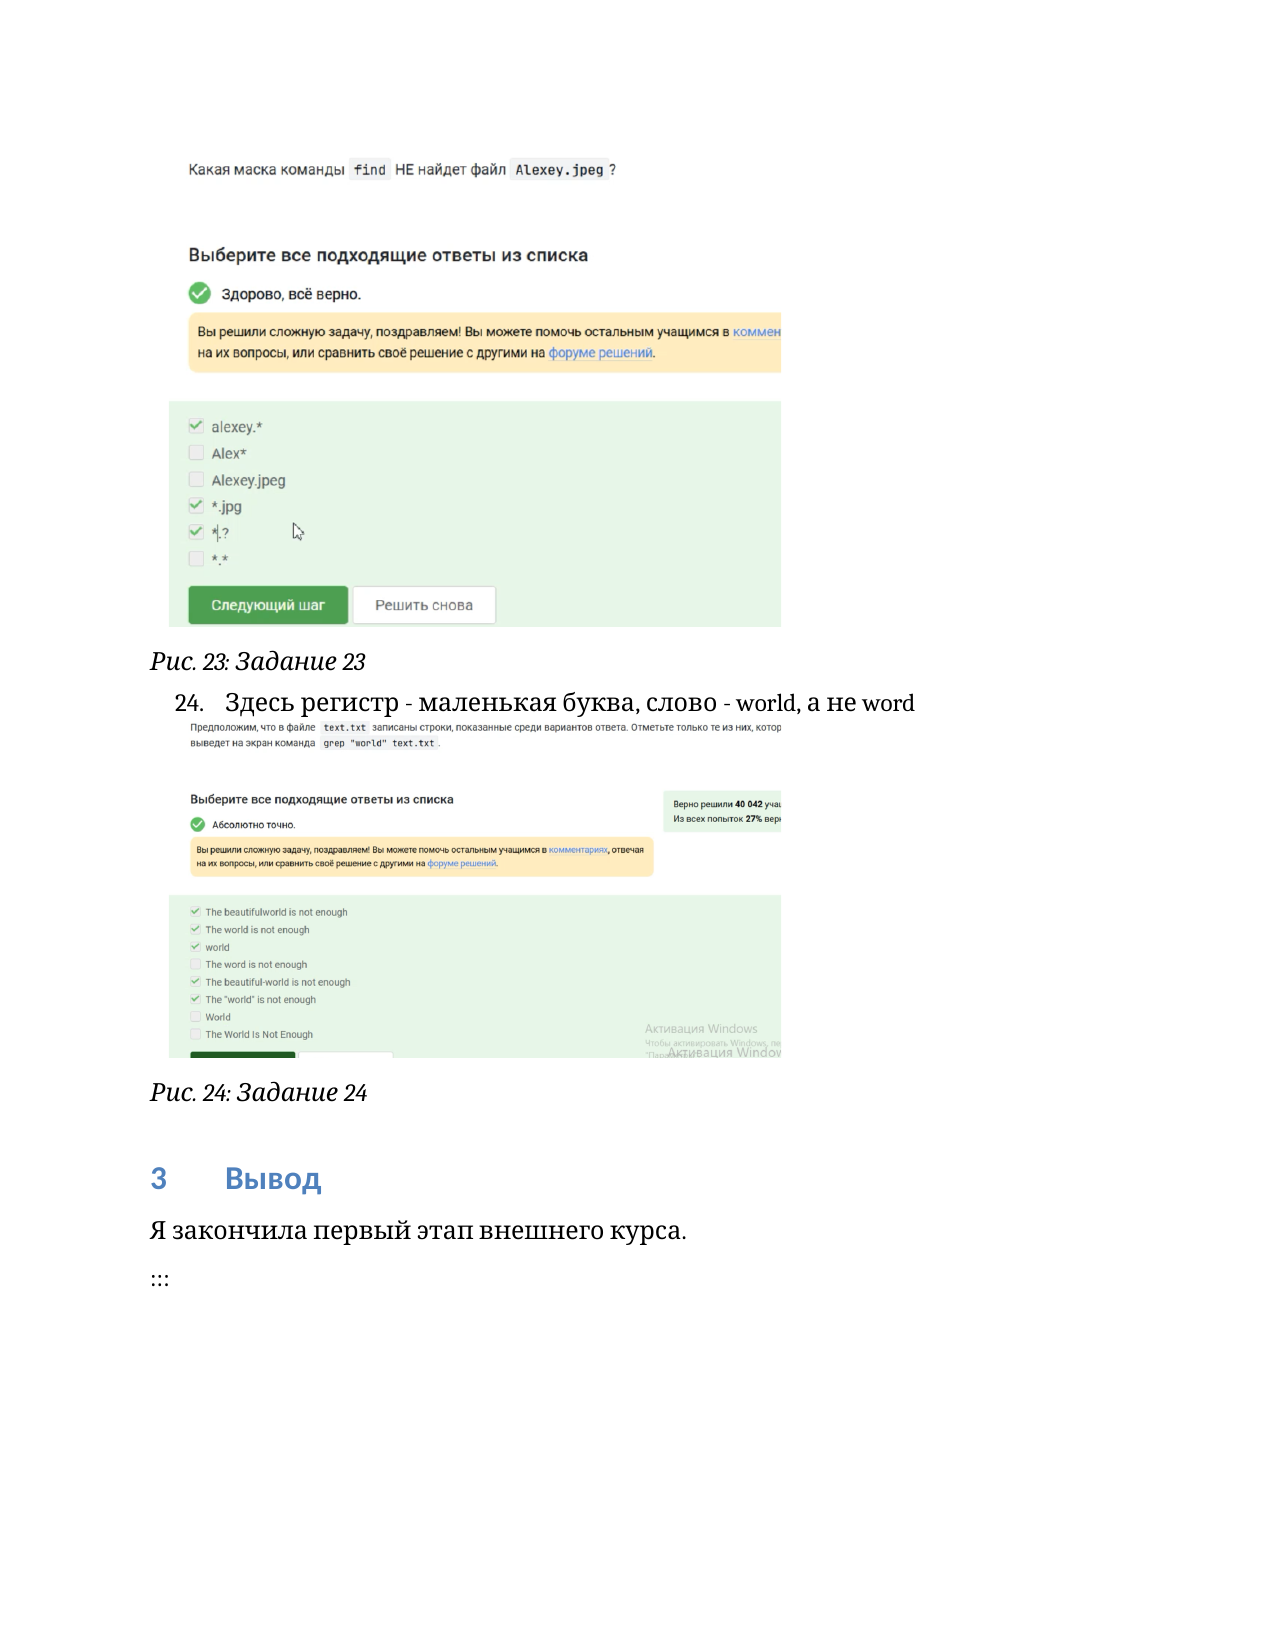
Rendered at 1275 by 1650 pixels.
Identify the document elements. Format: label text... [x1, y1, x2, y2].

picture [168, 721, 782, 1058]
text Я закончила первый этап внешнего курса. [150, 1217, 1125, 1246]
text Рис. 23: Задание 23 [150, 647, 1125, 676]
text Рис. 24: Задание 24 [150, 1079, 1125, 1107]
subtitle 3 Вывод [150, 1157, 1125, 1198]
list Здесь регистр - маленькая буква, слово - world, а не word [175, 689, 1125, 717]
picture [168, 150, 782, 627]
text ::: [150, 1264, 1125, 1293]
